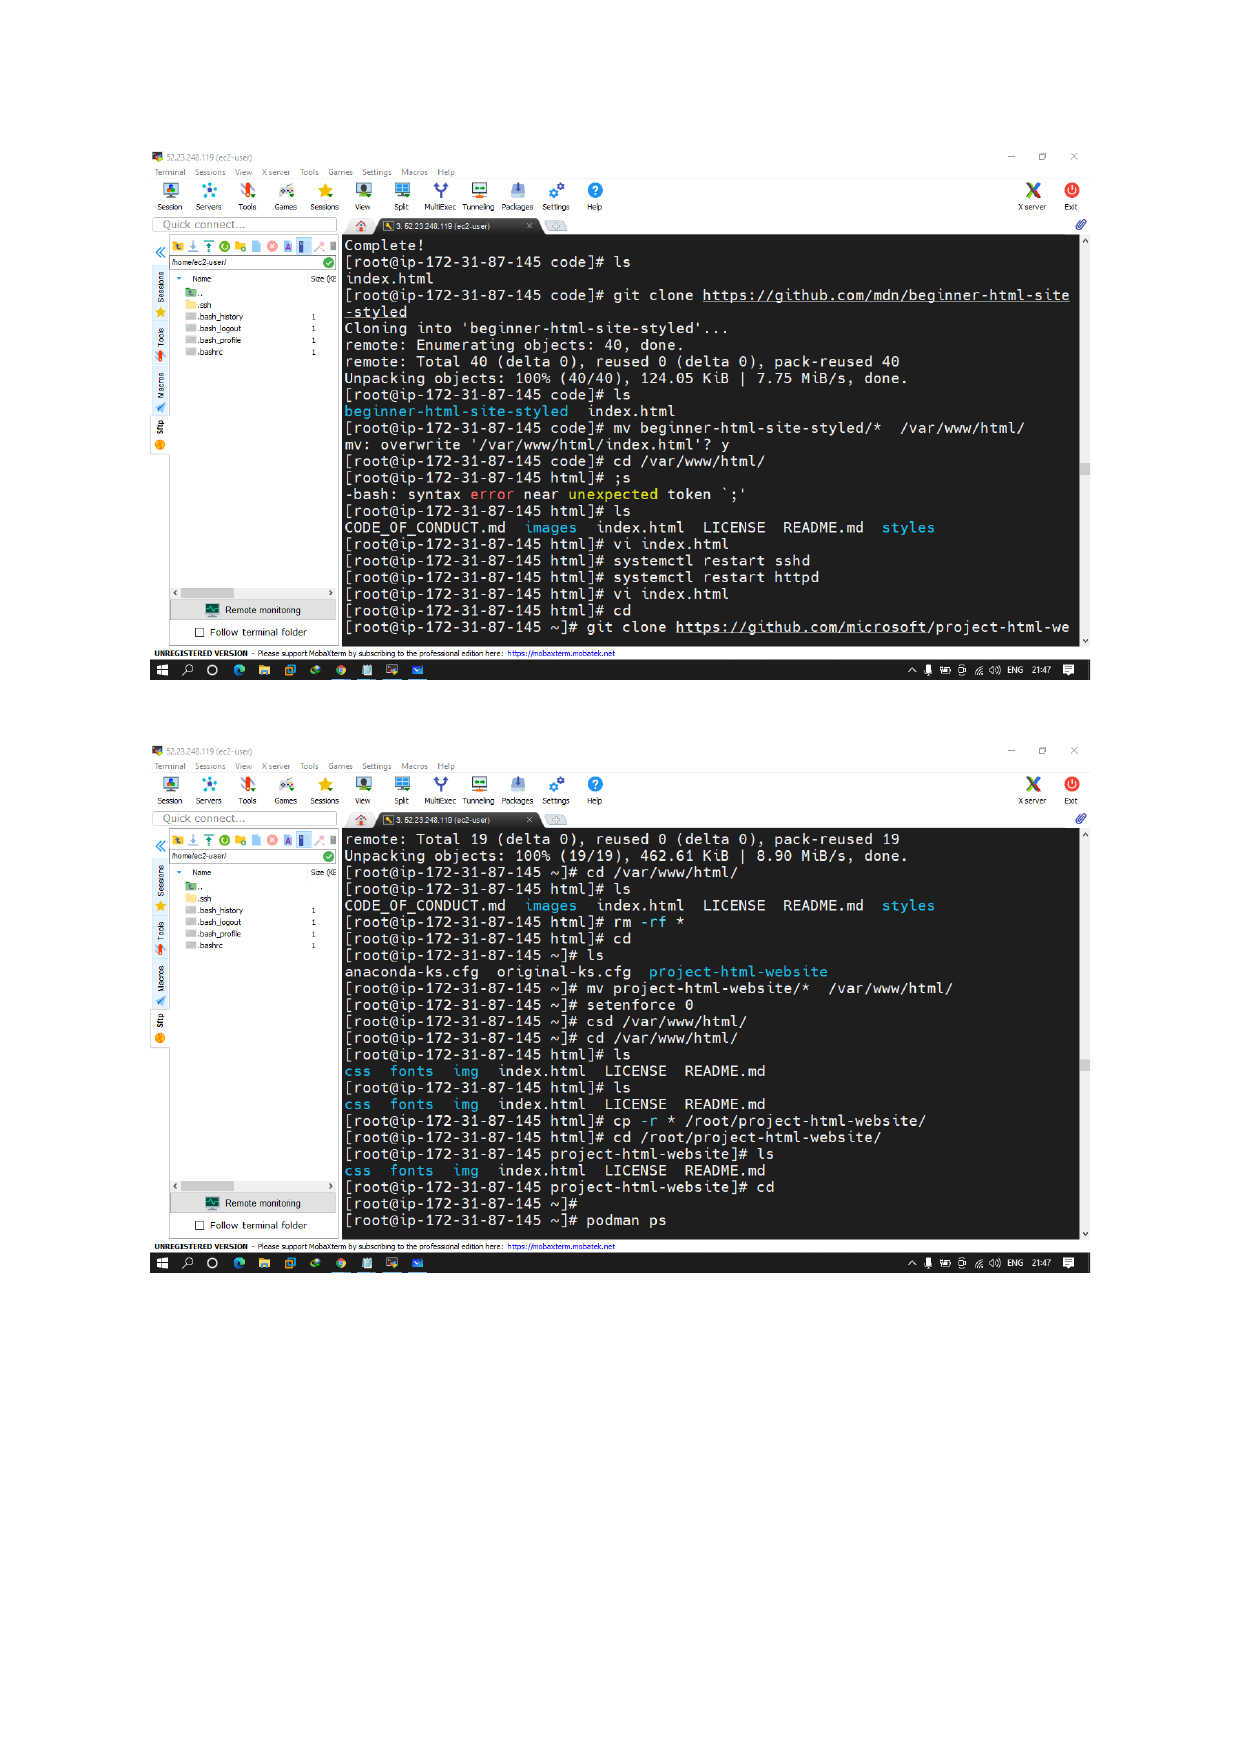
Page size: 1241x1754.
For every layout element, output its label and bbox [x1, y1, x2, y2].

picture [150, 743, 1091, 1273]
picture [150, 150, 1091, 680]
